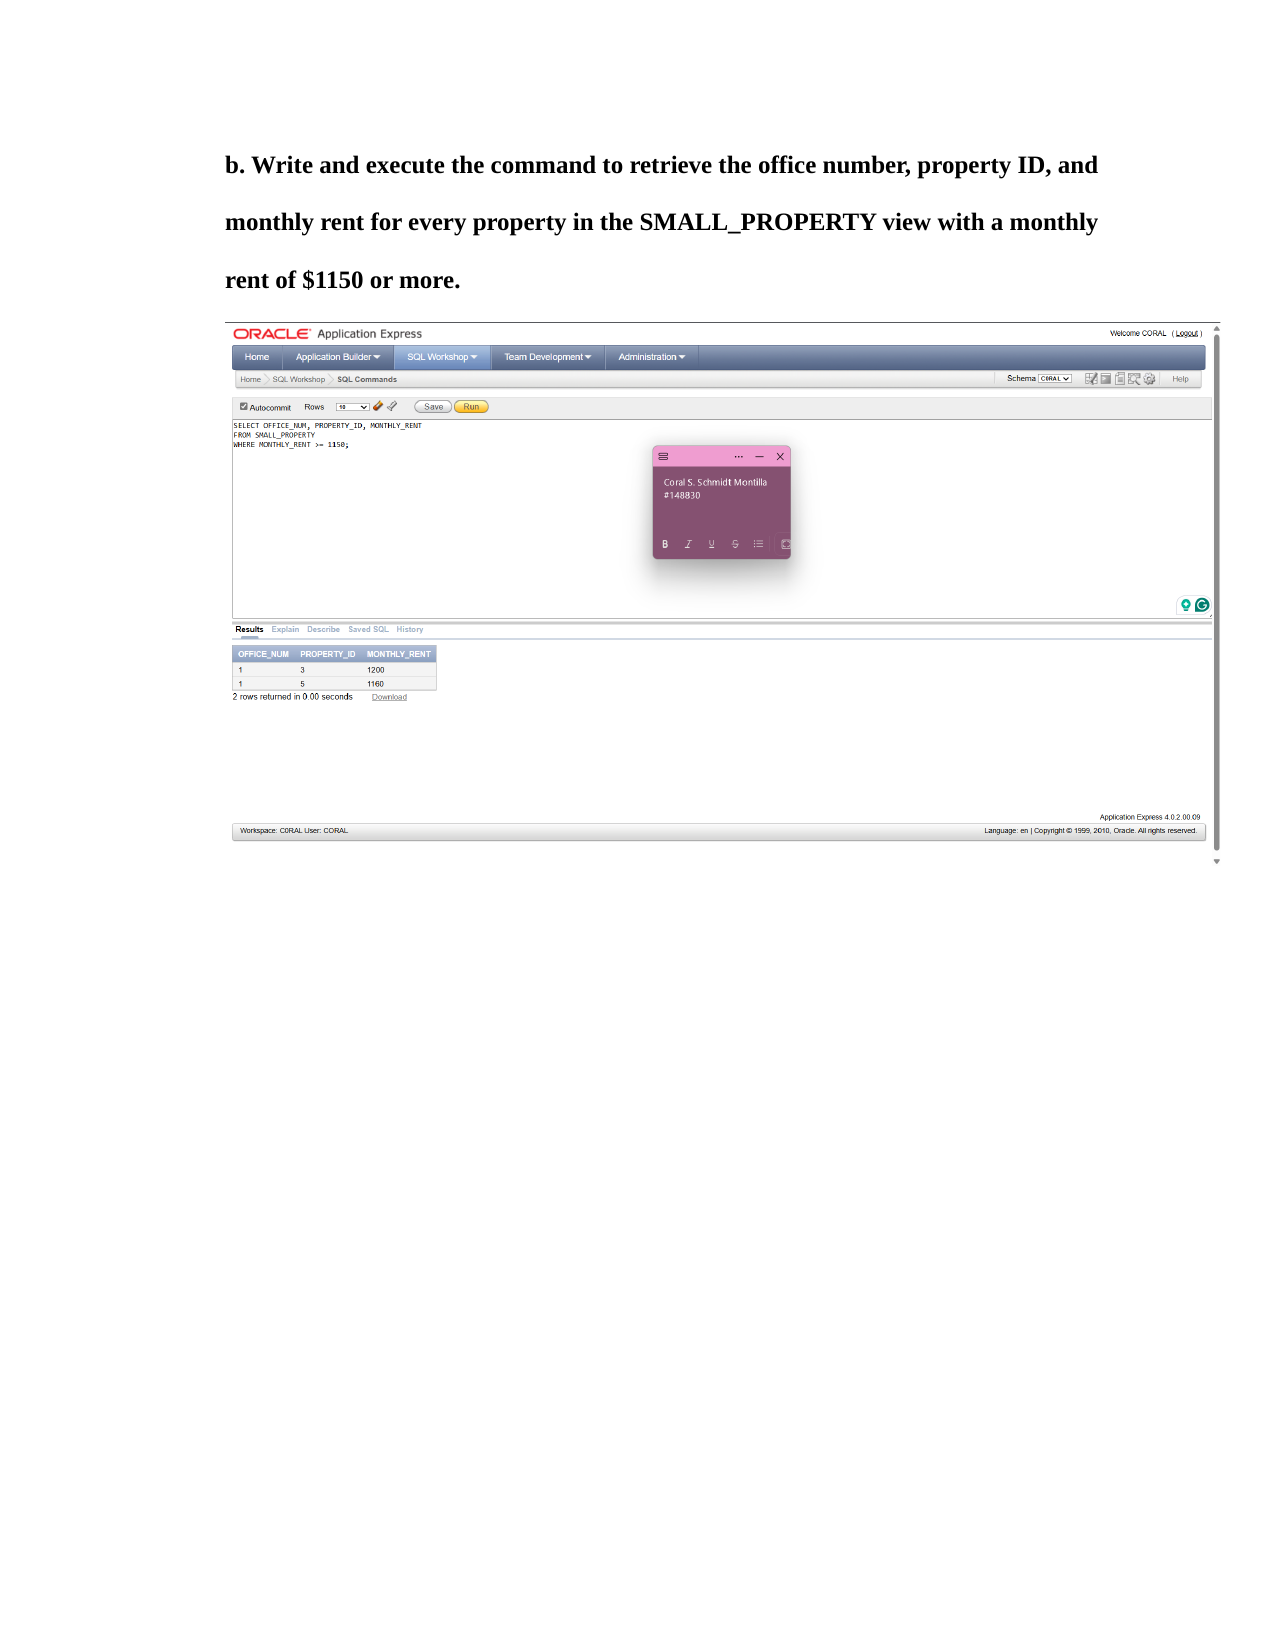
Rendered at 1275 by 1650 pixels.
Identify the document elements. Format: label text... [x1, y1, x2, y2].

picture [225, 322, 1221, 866]
text b. Write and execute the command to retrieve the office number, property ID, and monthly rent for every property in the SMALL_PROPERTY view with a monthly rent of $1150 or more. [225, 150, 1125, 294]
